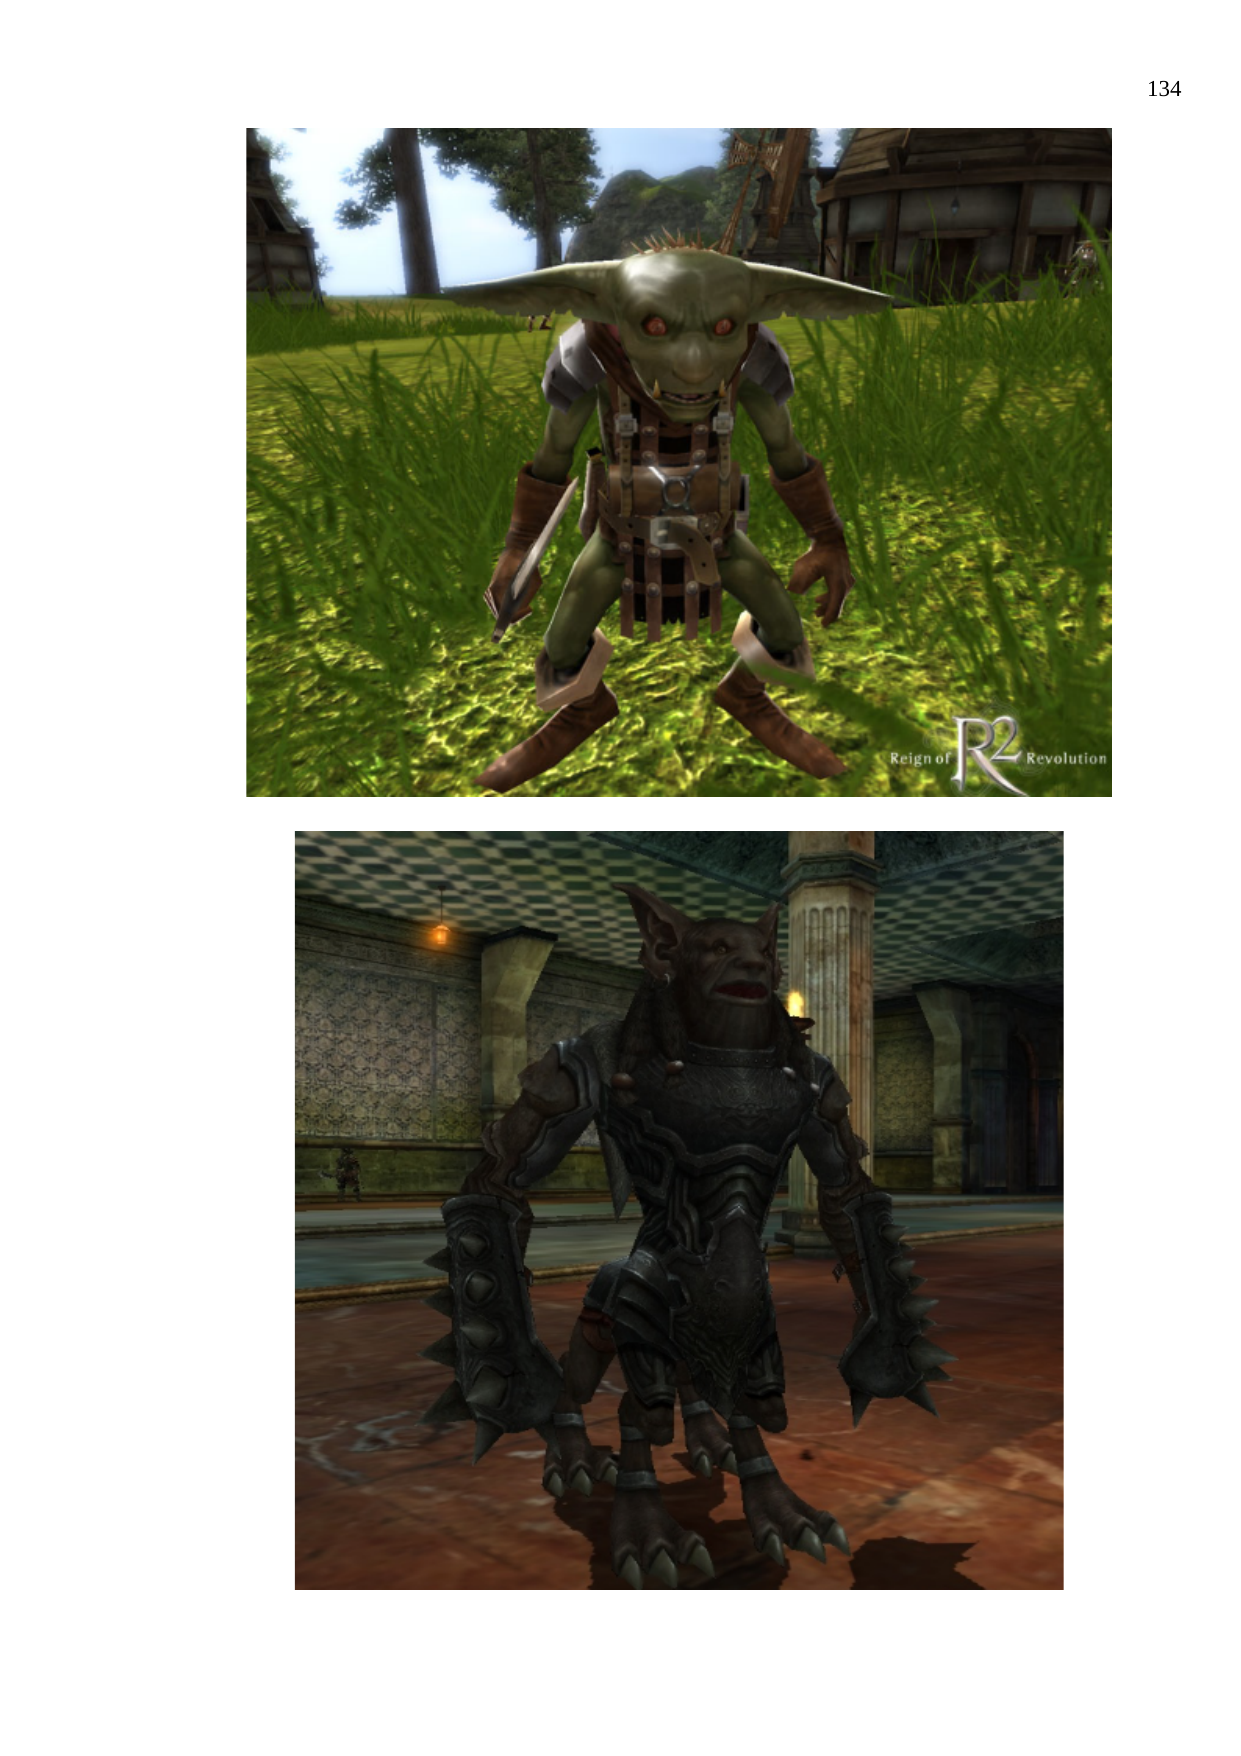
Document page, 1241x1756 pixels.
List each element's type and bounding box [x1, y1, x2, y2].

picture [294, 831, 1064, 1590]
picture [246, 128, 1112, 797]
